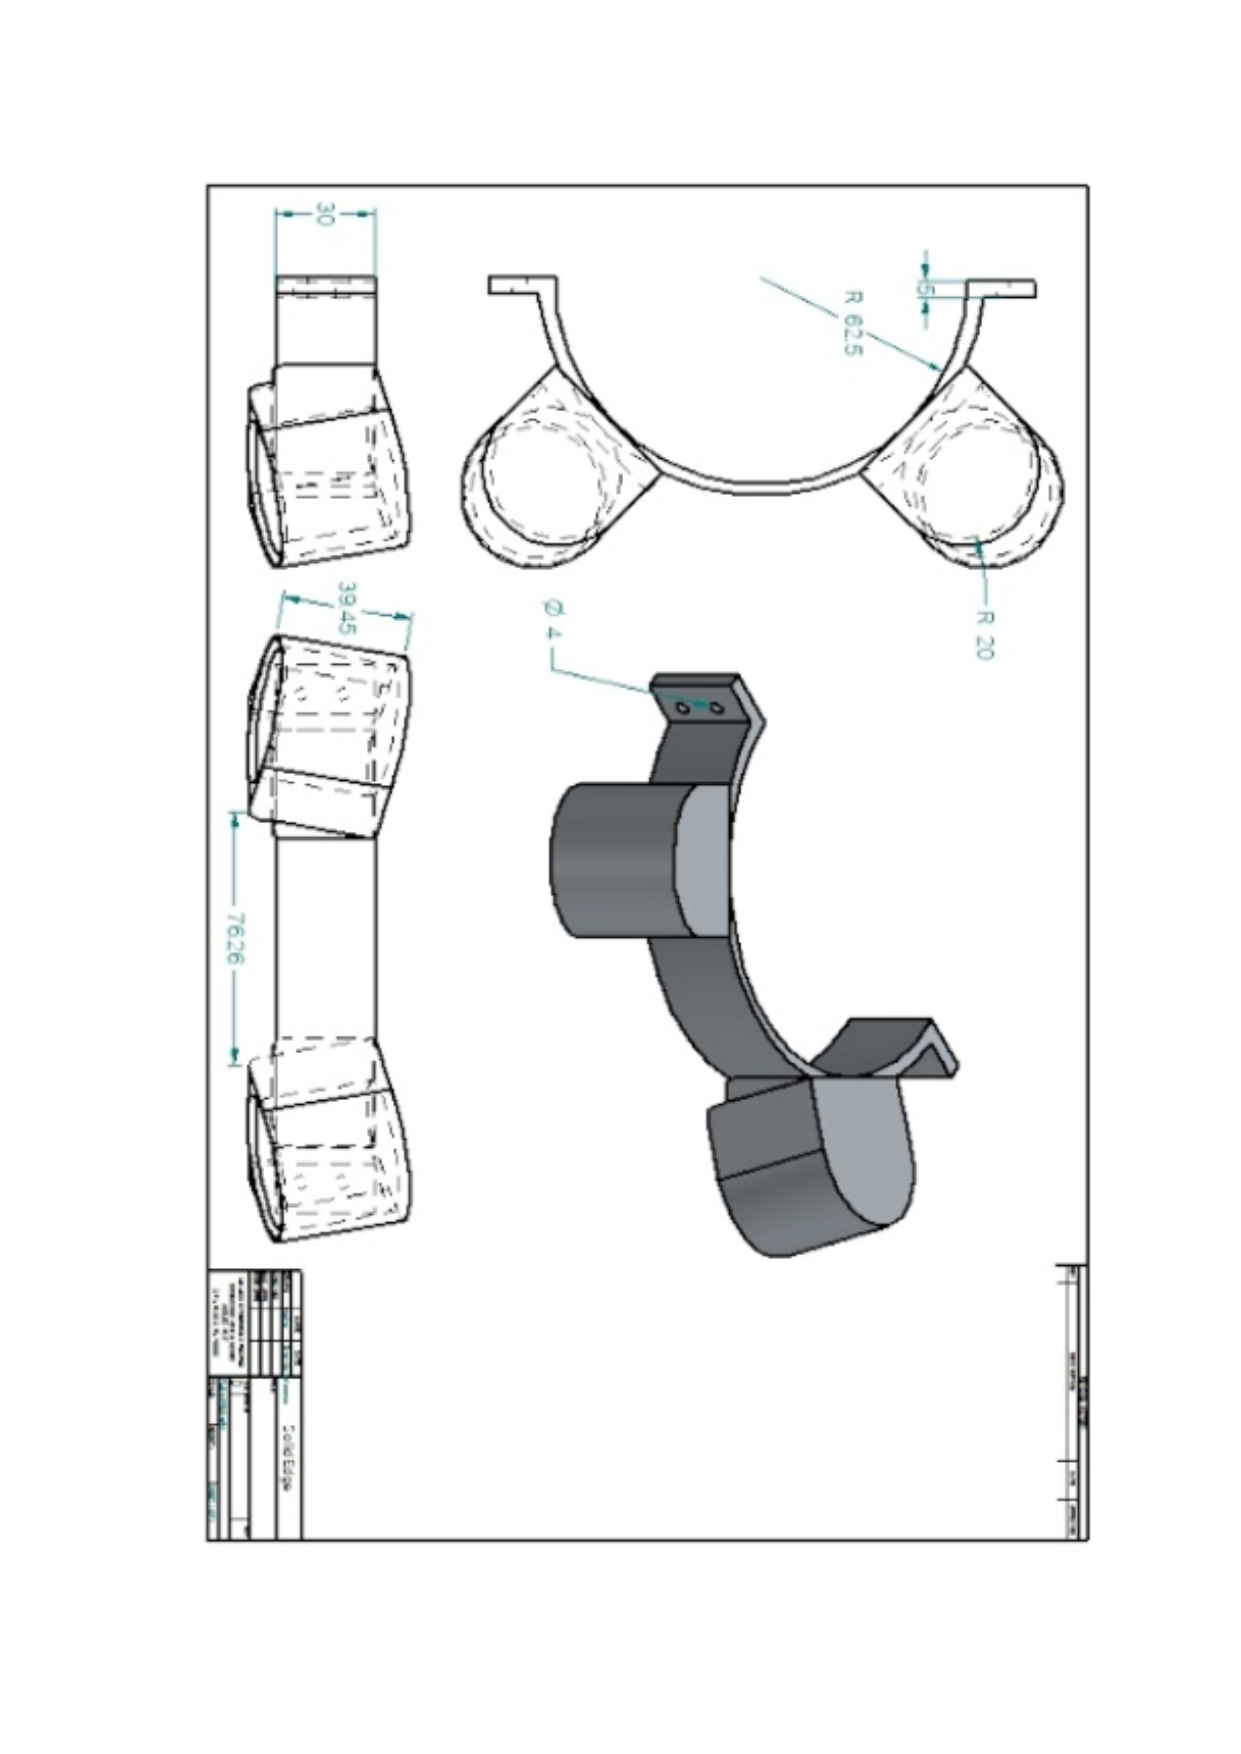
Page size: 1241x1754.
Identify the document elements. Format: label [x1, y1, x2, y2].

picture [189, 150, 1110, 1566]
